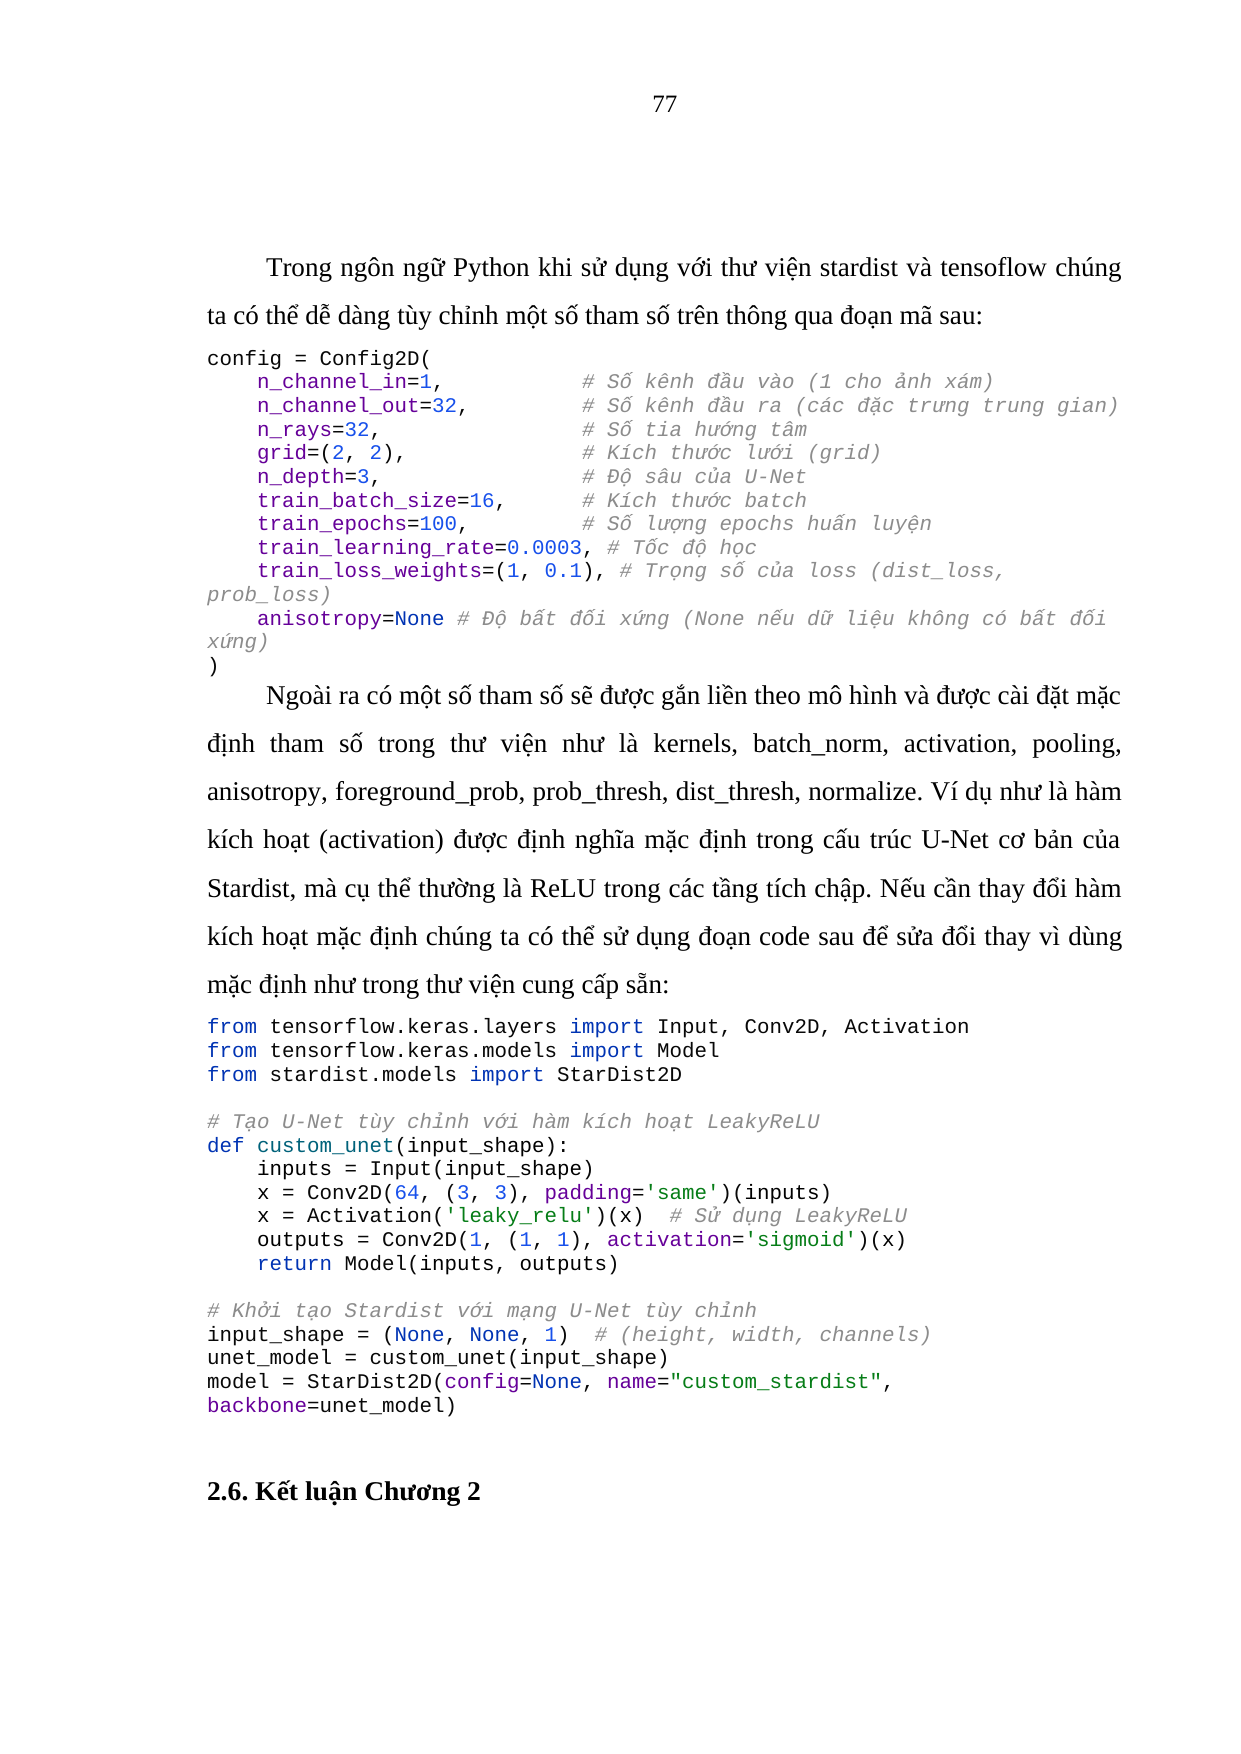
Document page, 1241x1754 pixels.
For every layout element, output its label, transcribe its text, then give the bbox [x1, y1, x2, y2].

text Trong ngôn ngữ Python khi sử dụng với thư viện stardist và tensoflow chúng ta có thể dễ dàng tùy chỉnh một số tham số trên thông qua đoạn mã sau: [207, 251, 1122, 331]
subtitle 2.6. Kết luận Chương 2 [207, 1475, 1122, 1506]
text Ngoài ra có một số tham số sẽ được gắn liền theo mô hình và được cài đặt mặc định tham số trong thư viện như là kernels, batch_norm, activation, pooling, anisotropy, foreground_prob, prob_thresh, dist_thresh, normalize. Ví dụ như là hàm kích hoạt (activation) được định nghĩa mặc định trong cấu trúc U-Net cơ bản của Stardist, mà cụ thể thường là ReLU trong các tầng tích chập. Nếu cần thay đổi hàm kích hoạt mặc định chúng ta có thể sử dụng đoạn code sau để sửa đổi thay vì dùng mặc định như trong thư viện cung cấp sẵn: [207, 679, 1122, 999]
text from tensorflow.keras.layers import Input, Conv2D, Activation from tensorflow.keras.models import Model from stardist.models import StarDist2D # Tạo U-Net tùy chỉnh với hàm kích hoạt LeakyReLU def custom_unet(input_shape): inputs = Input(input_shape) x = Conv2D(64, (3, 3), padding='same')(inputs) x = Activation('leaky_relu')(x) # Sử dụng LeakyReLU outputs = Conv2D(1, (1, 1), activation='sigmoid')(x) return Model(inputs, outputs) # Khởi tạo Stardist với mạng U-Net tùy chỉnh input_shape = (None, None, 1) # (height, width, channels) unet_model = custom_unet(input_shape) model = StarDist2D(config=None, name="custom_stardist", backbone=unet_model) [207, 1016, 1122, 1418]
text config = Config2D( n_channel_in=1, # Số kênh đầu vào (1 cho ảnh xám) n_channel_out=32, # Số kênh đầu ra (các đặc trưng trung gian) n_rays=32, # Số tia hướng tâm grid=(2, 2), # Kích thước lưới (grid) n_depth=3, # Độ sâu của U-Net train_batch_size=16, # Kích thước batch train_epochs=100, # Số lượng epochs huấn luyện train_learning_rate=0.0003, # Tốc độ học train_loss_weights=(1, 0.1), # Trọng số của loss (dist_loss, prob_loss) anisotropy=None # Độ bất đối xứng (None nếu dữ liệu không có bất đối xứng) ) [207, 348, 1122, 679]
